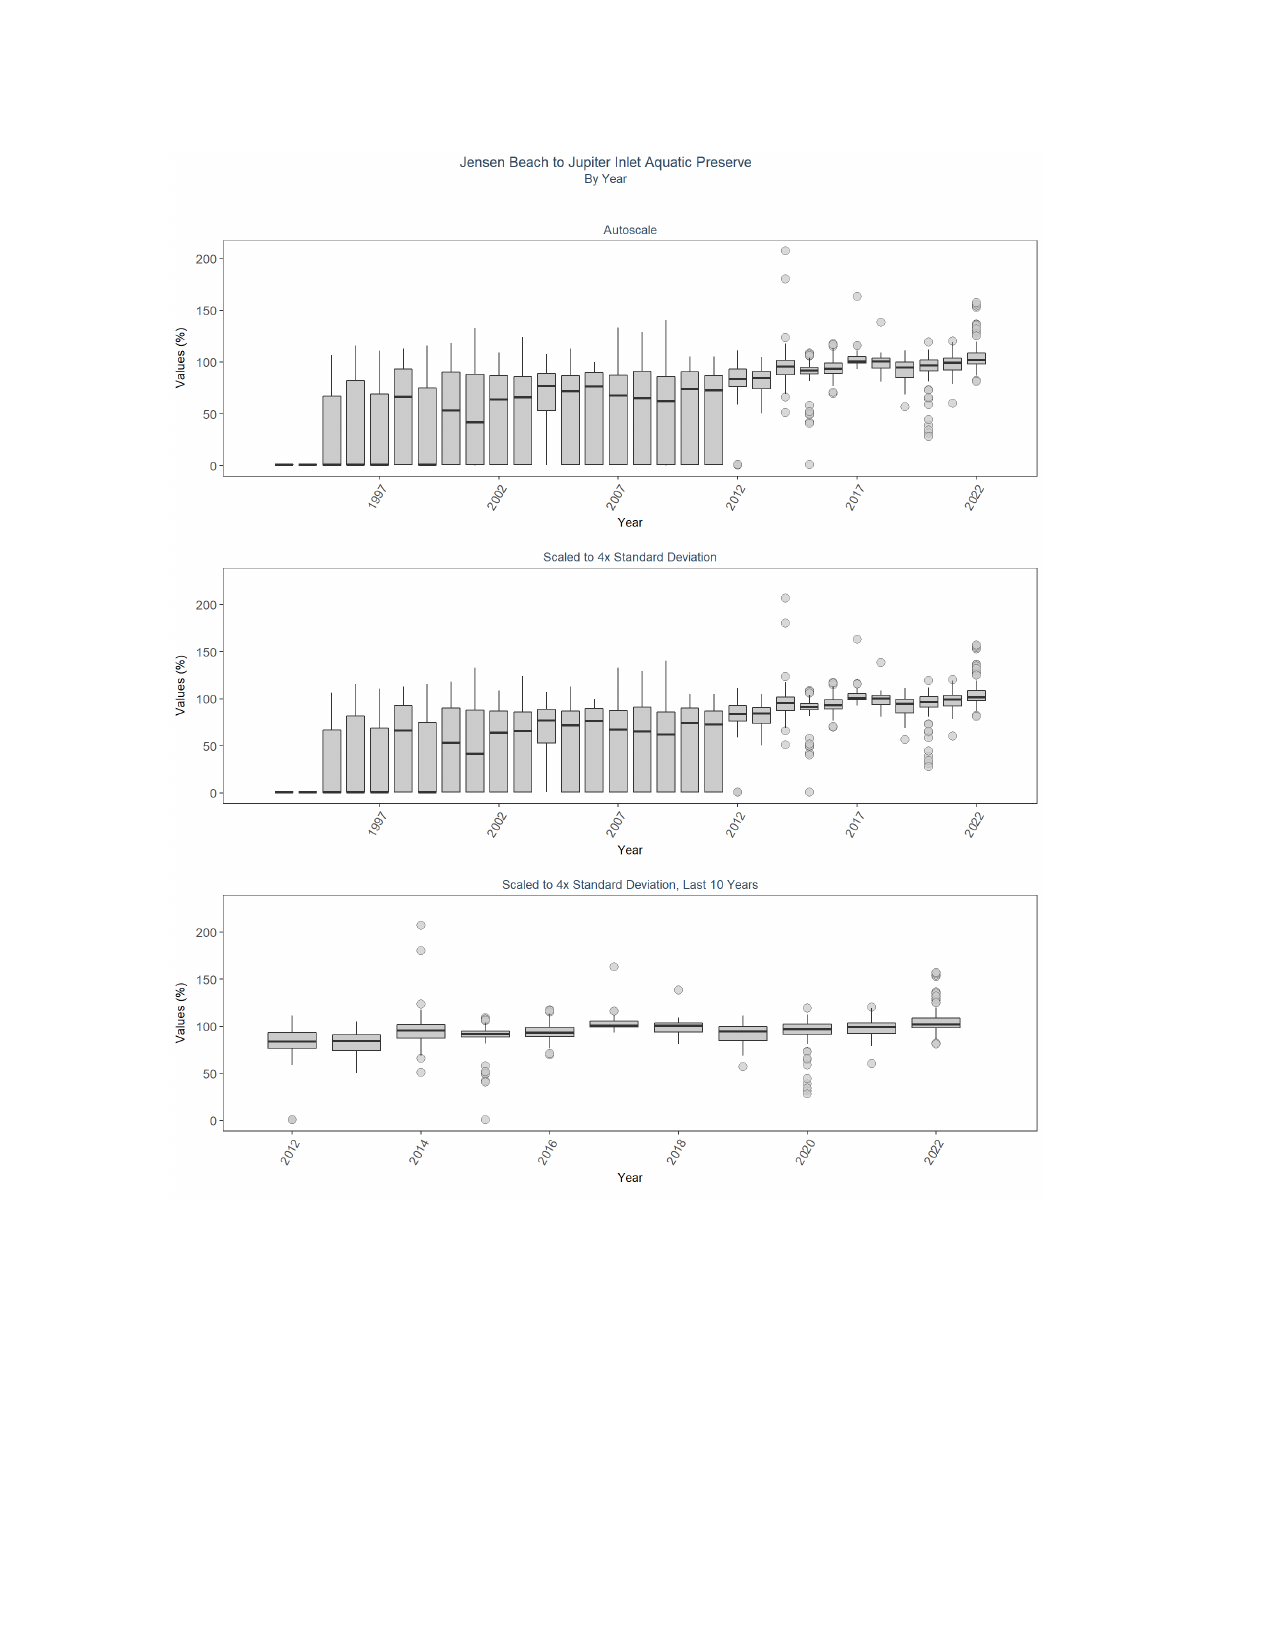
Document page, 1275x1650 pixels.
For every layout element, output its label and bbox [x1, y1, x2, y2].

picture [168, 150, 1044, 1200]
